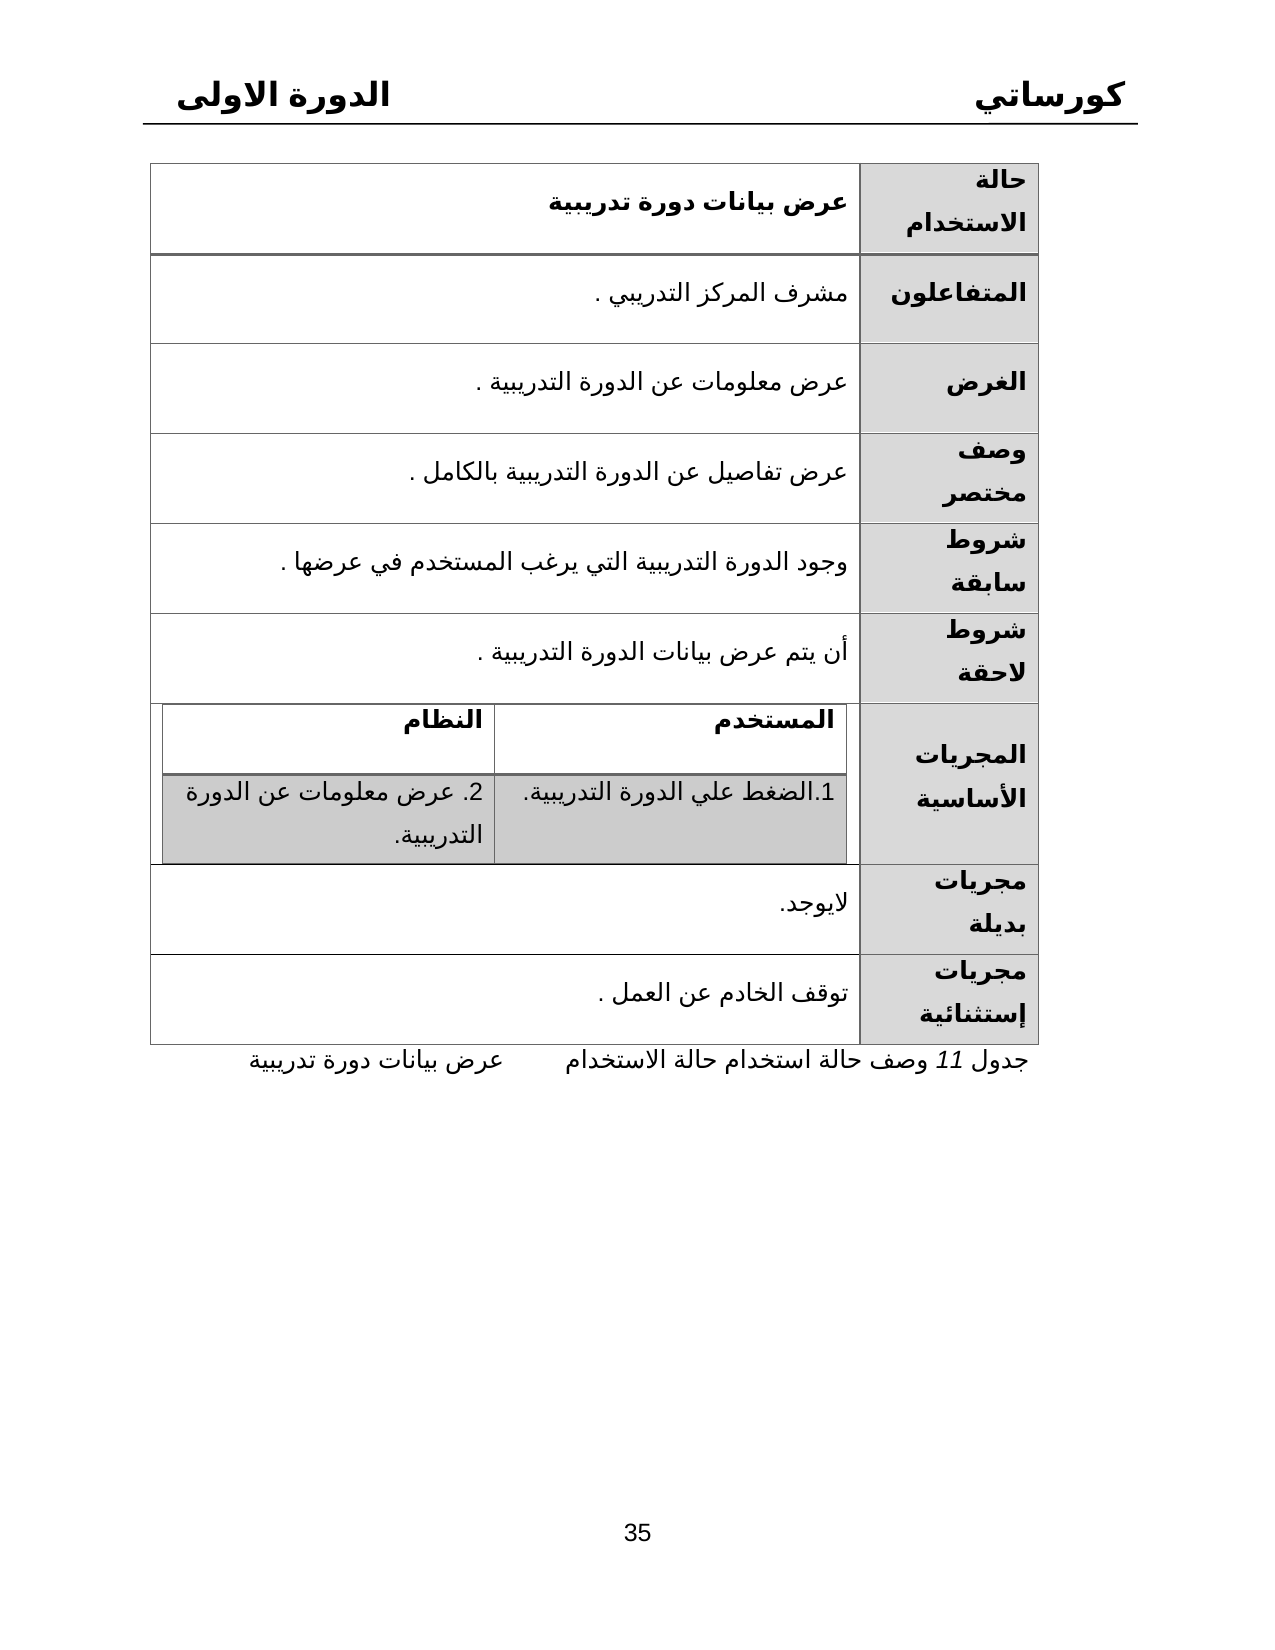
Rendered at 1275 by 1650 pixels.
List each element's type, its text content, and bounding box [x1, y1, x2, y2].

table_header عرض بيانات دورة تدريبية [151, 164, 859, 252]
table_cell توقف الخادم عن العمل . [151, 955, 859, 1044]
table_cell [151, 704, 162, 864]
table_cell مجريات بديلة [861, 865, 1038, 954]
table_cell الغرض [861, 344, 1038, 432]
table_cell أن يتم عرض بيانات الدورة التدريبية . [151, 614, 859, 702]
text جدول 11 وصف حالة استخدام حالة الاستخدام عرض بيانات دورة تدريبية [150, 1045, 1125, 1073]
table_cell لايوجد. [151, 865, 859, 954]
table_cell مشرف المركز التدريبي . [151, 256, 859, 342]
table_cell وجود الدورة التدريبية التي يرغب المستخدم في عرضها . [151, 524, 859, 612]
table_cell شروط لاحقة [861, 614, 1038, 702]
table_cell شروط سابقة [861, 524, 1038, 612]
table_cell وصف مختصر [861, 434, 1038, 522]
table_cell [847, 704, 859, 864]
table_cell المجريات الأساسية [861, 704, 1038, 864]
table_cell المتفاعلون [861, 256, 1038, 342]
table_header حالة الاستخدام [861, 164, 1038, 252]
table_cell عرض تفاصيل عن الدورة التدريبية بالكامل . [151, 434, 859, 522]
table_cell [163, 705, 494, 773]
table_cell مجريات إستثنائية [861, 955, 1038, 1044]
table_cell عرض معلومات عن الدورة التدريبية . [151, 344, 859, 432]
table_cell [495, 705, 846, 773]
